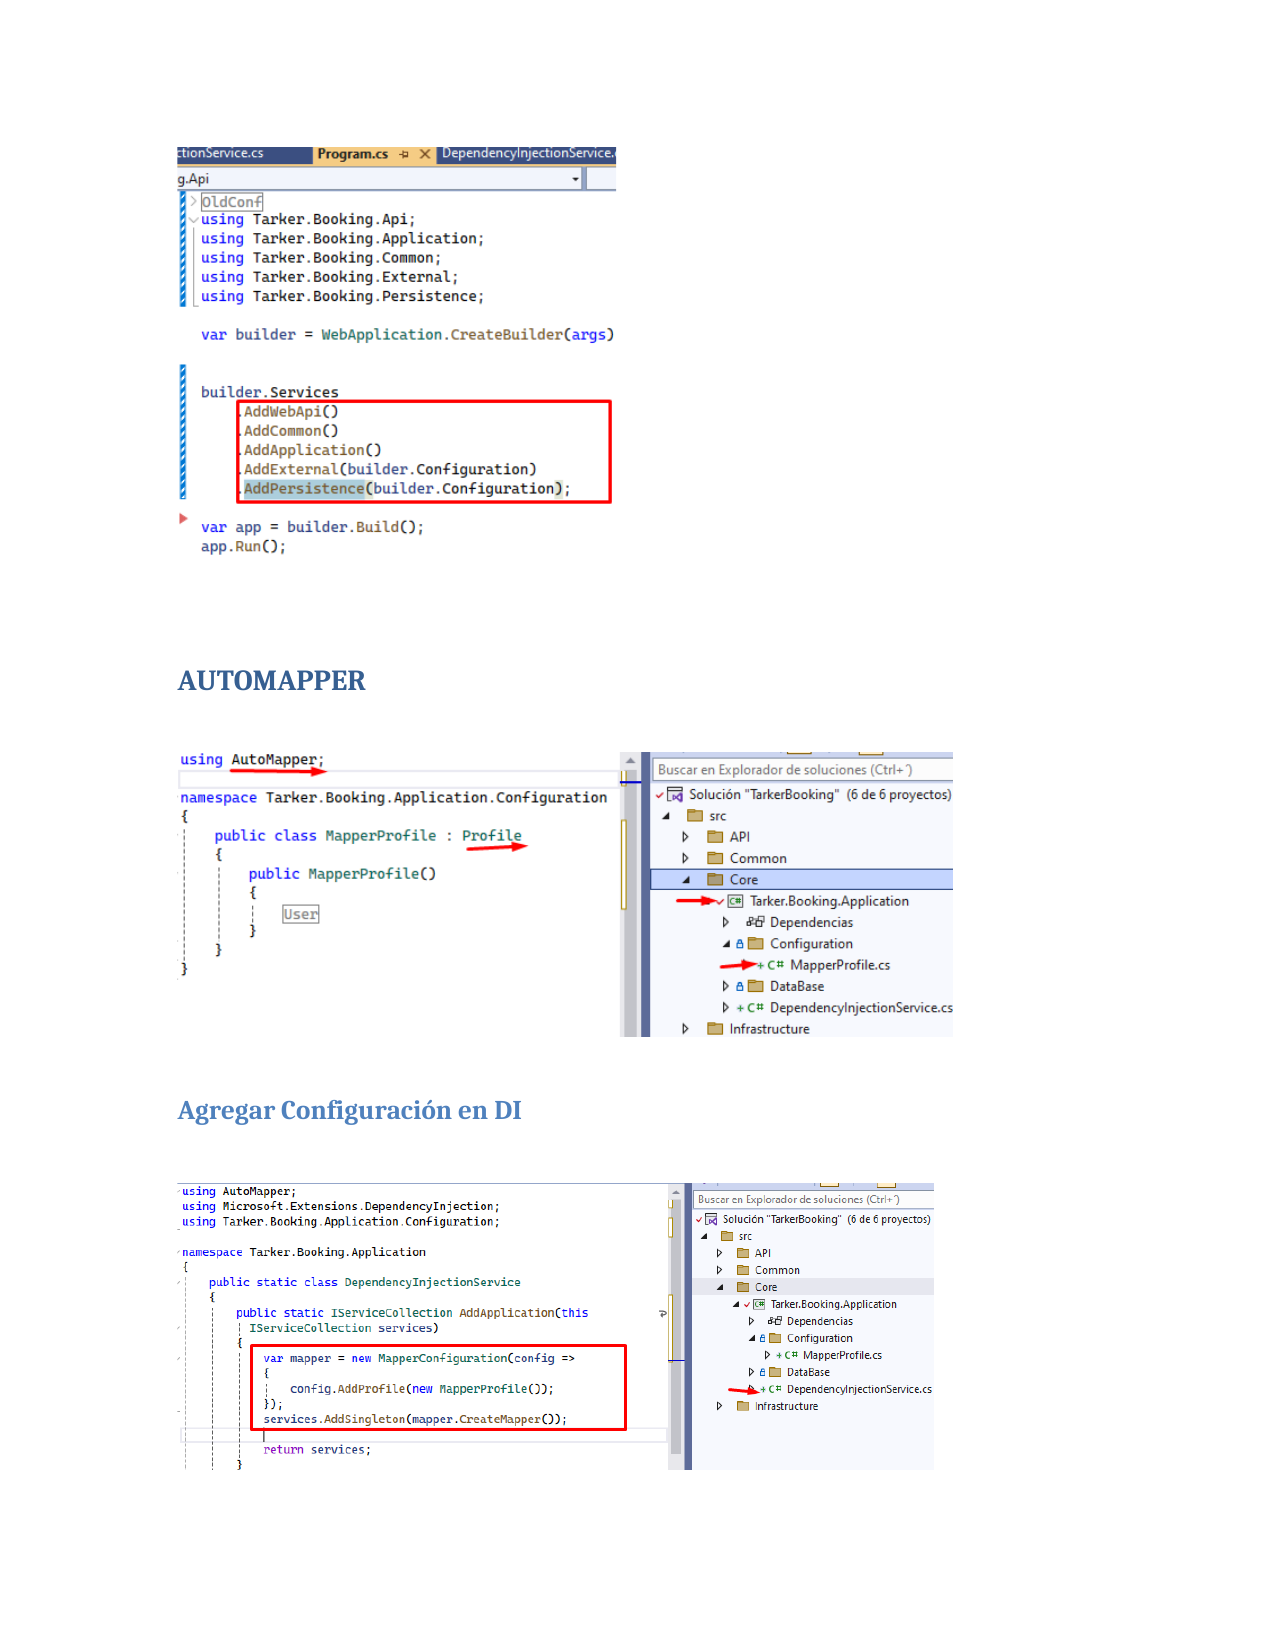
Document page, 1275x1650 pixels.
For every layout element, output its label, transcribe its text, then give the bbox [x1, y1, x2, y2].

subtitle Agregar Configuración en DI [177, 1095, 1098, 1126]
picture [177, 752, 953, 1037]
picture [177, 1183, 934, 1470]
subtitle AUTOMAPPER [177, 664, 1098, 697]
picture [177, 147, 617, 557]
